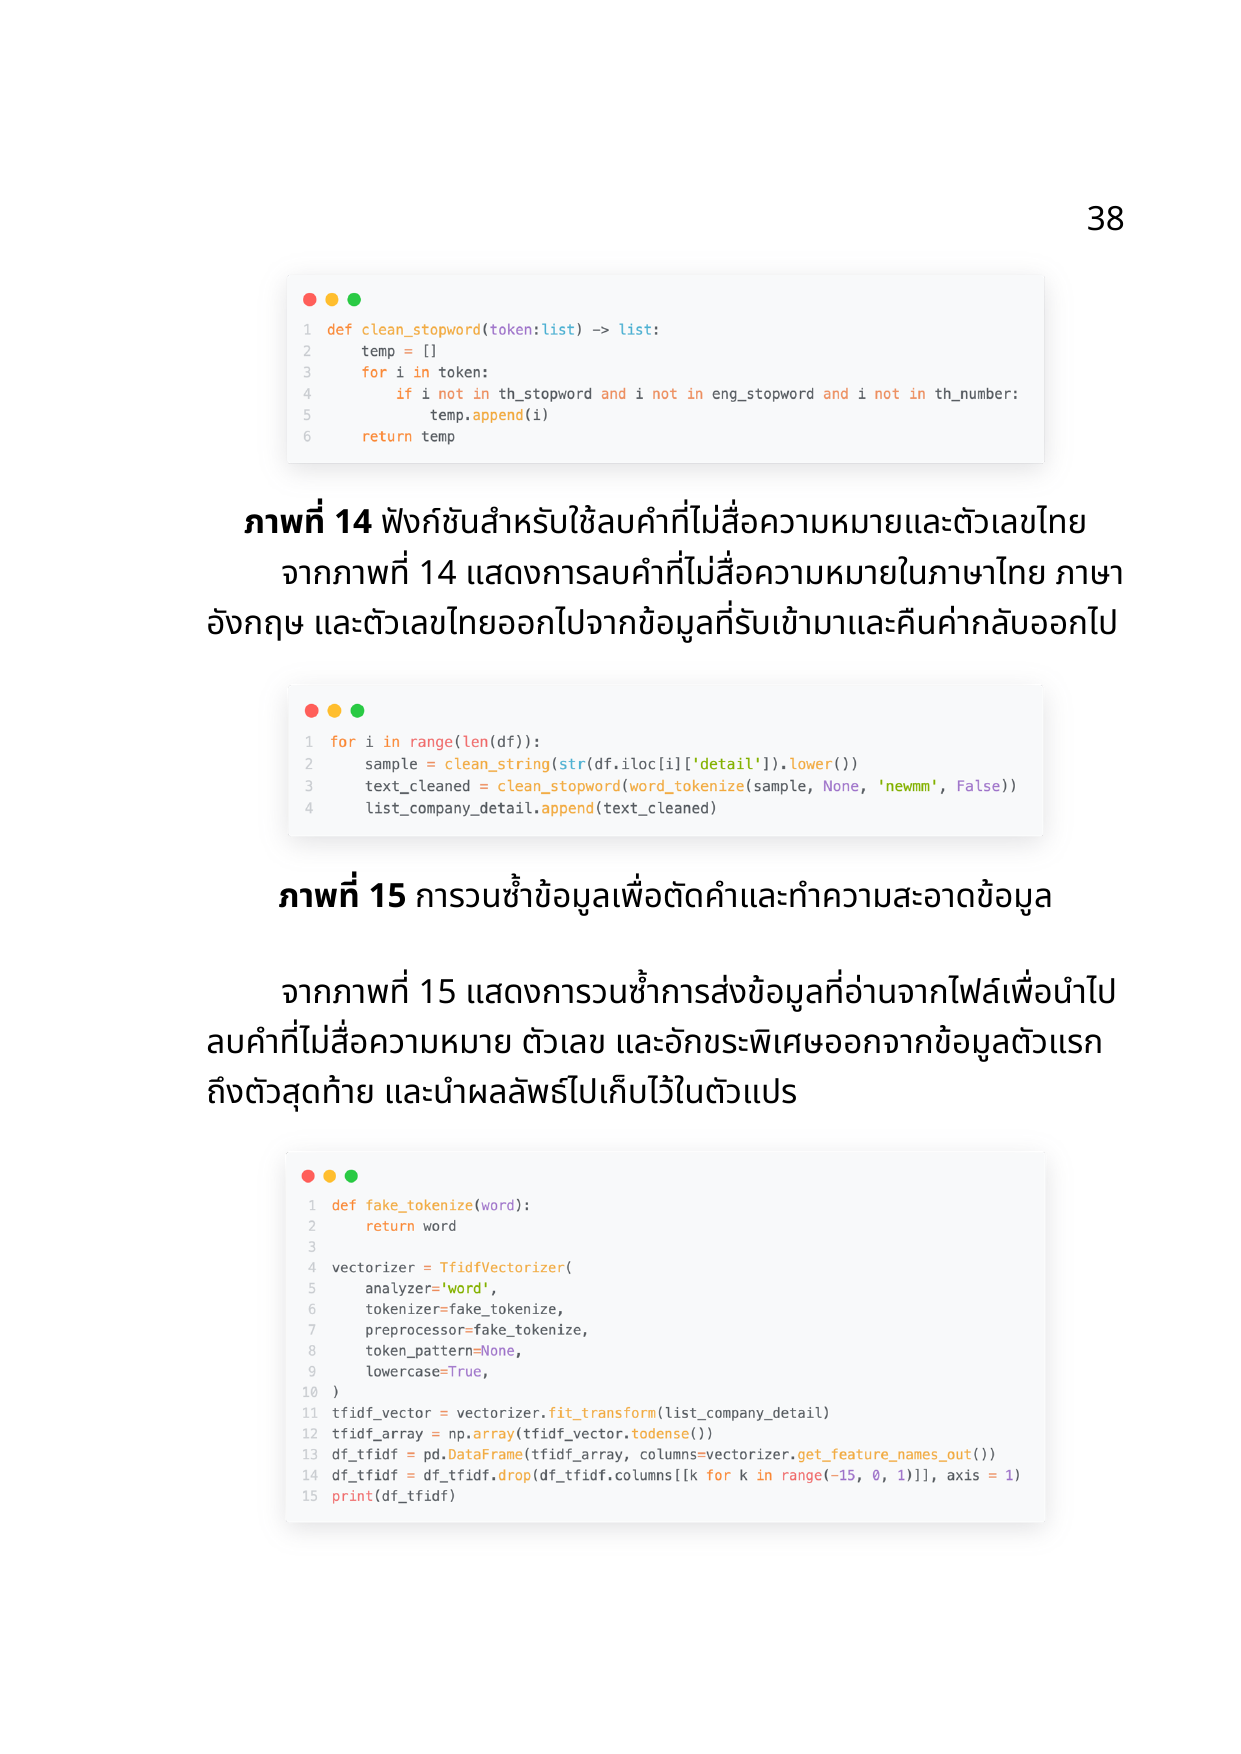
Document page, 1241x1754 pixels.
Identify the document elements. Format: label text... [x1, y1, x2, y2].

text จากภาพที่ 15 แสดงการวนซ้ำการส่งข้อมูลที่อ่านจากไฟล์เพื่อนำไปลบคำที่ไม่สื่อความหมาย ตัวเลข และอักขระพิเศษออกจากข้อมูลตัวแรกถึงตัวสุดท้าย และนำผลลัพธ์ไปเก็บไว้ในตัวแปร [206, 967, 1125, 1119]
picture [252, 240, 1079, 498]
picture [252, 1118, 1079, 1556]
text ภาพที่ 15 การวนซ้ำข้อมูลเพื่อตัดคำและทำความสะอาดข้อมูล [206, 871, 1125, 922]
picture [252, 649, 1079, 872]
text จากภาพที่ 14 แสดงการลบคำที่ไม่สื่อความหมายในภาษาไทย ภาษาอังกฤษ และตัวเลขไทยออกไปจากข้อมูลที่รับเข้ามาและคืนค่ากลับออกไป [206, 548, 1125, 649]
text ภาพที่ 14 ฟังก์ชันสำหรับใช้ลบคำที่ไม่สื่อความหมายและตัวเลขไทย [206, 498, 1125, 548]
